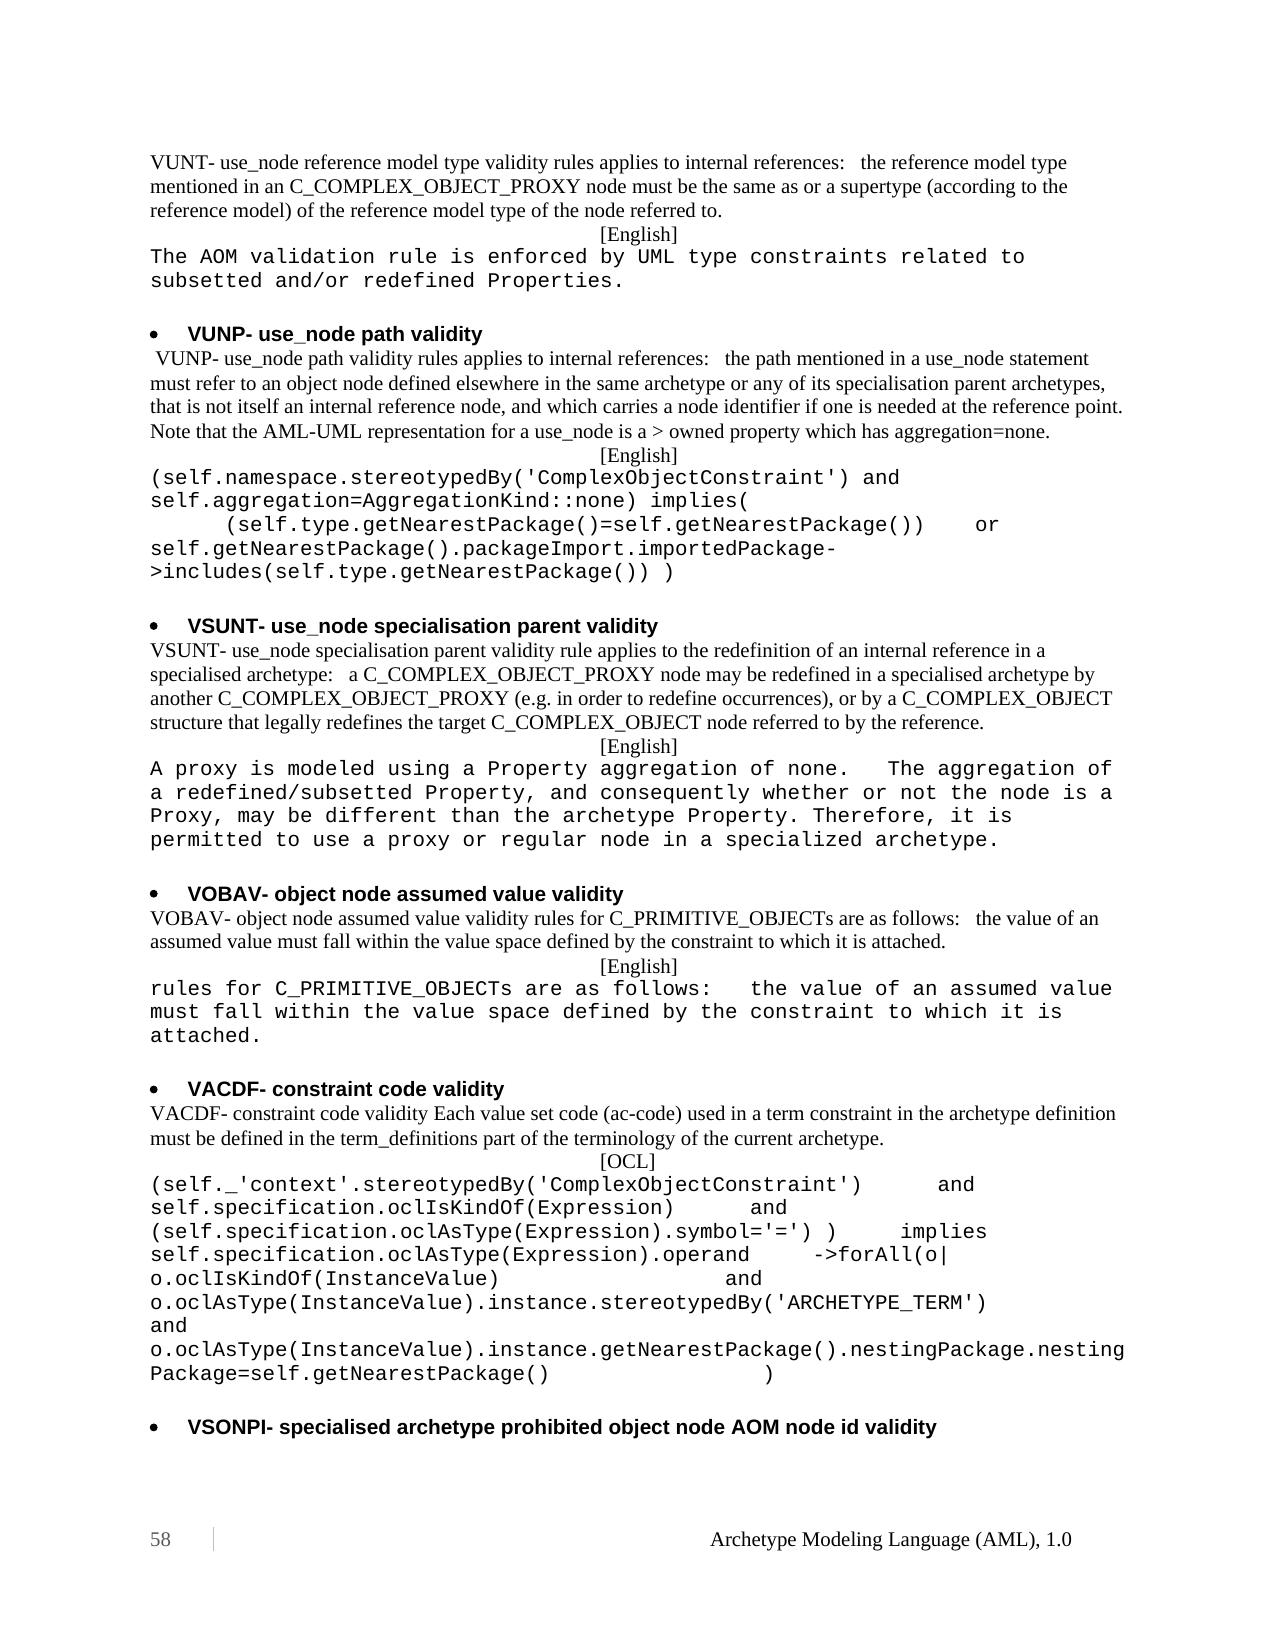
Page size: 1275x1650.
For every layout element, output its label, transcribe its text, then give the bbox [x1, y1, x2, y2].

text [English] [525, 734, 1125, 758]
list VUNP- use_node path validity [150, 322, 1125, 346]
text [English] [525, 443, 1125, 467]
text [OCL] [525, 1149, 1125, 1173]
list VSUNT- use_node specialisation parent validity [150, 614, 1125, 638]
list VOBAV- object node assumed value validity [150, 881, 1125, 905]
text (self.namespace.stereotypedBy('ComplexObjectConstraint') and self.aggregation=AggregationKind::none) implies( (self.type.getNearestPackage()=self.getNearestPackage()) or self.getNearestPackage().packageImport.importedPackage->includes(self.type.getNearestPackage()) ) [150, 467, 1125, 585]
list VSONPI- specialised archetype prohibited object node AOM node id validity [150, 1415, 1125, 1439]
text VOBAV- object node assumed value validity rules for C_PRIMITIVE_OBJECTs are as follows: the value of an assumed value must fall within the value space defined by the constraint to which it is attached. [150, 905, 1125, 953]
text [English] [525, 953, 1125, 978]
text VUNT- use_node reference model type validity rules applies to internal references: the reference model type mentioned in an C_COMPLEX_OBJECT_PROXY node must be the same as or a supertype (according to the reference model) of the reference model type of the node referred to. [150, 150, 1125, 222]
list VACDF- constraint code validity [150, 1077, 1125, 1101]
text VSUNT- use_node specialisation parent validity rule applies to the redefinition of an internal reference in a specialised archetype: a C_COMPLEX_OBJECT_PROXY node may be redefined in a specialised archetype by another C_COMPLEX_OBJECT_PROXY (e.g. in order to redefine occurrences), or by a C_COMPLEX_OBJECT structure that legally redefines the target C_COMPLEX_OBJECT node referred to by the reference. [150, 638, 1125, 734]
text rules for C_PRIMITIVE_OBJECTs are as follows: the value of an assumed value must fall within the value space defined by the constraint to which it is attached. [150, 978, 1125, 1048]
text A proxy is modeled using a Property aggregation of none. The aggregation of a redefined/subsetted Property, and consequently whether or not the node is a Proxy, may be different than the archetype Property. Therefore, it is permitted to use a proxy or regular node in a specialized archetype. [150, 758, 1125, 853]
text VUNP- use_node path validity rules applies to internal references: the path mentioned in a use_node statement must refer to an object node defined elsewhere in the same archetype or any of its specialisation parent archetypes, that is not itself an internal reference node, and which carries a node identifier if one is needed at the reference point. Note that the AML-UML representation for a use_node is a > owned property which has aggregation=none. [150, 346, 1125, 443]
text VACDF- constraint code validity Each value set code (ac-code) used in a term constraint in the archetype definition must be defined in the term_definitions part of the terminology of the current archetype. [150, 1101, 1125, 1149]
text [English] [525, 222, 1125, 246]
text (self._'context'.stereotypedBy('ComplexObjectConstraint') and self.specification.oclIsKindOf(Expression) and (self.specification.oclAsType(Expression).symbol='=') ) implies self.specification.oclAsType(Expression).operand ->forAll(o|o.oclIsKindOf(InstanceValue) and o.oclAsType(InstanceValue).instance.stereotypedBy('ARCHETYPE_TERM') and o.oclAsType(InstanceValue).instance.getNearestPackage().nestingPackage.nestingPackage=self.getNearestPackage() ) [150, 1173, 1125, 1386]
text The AOM validation rule is enforced by UML type constraints related to subsetted and/or redefined Properties. [150, 246, 1125, 293]
